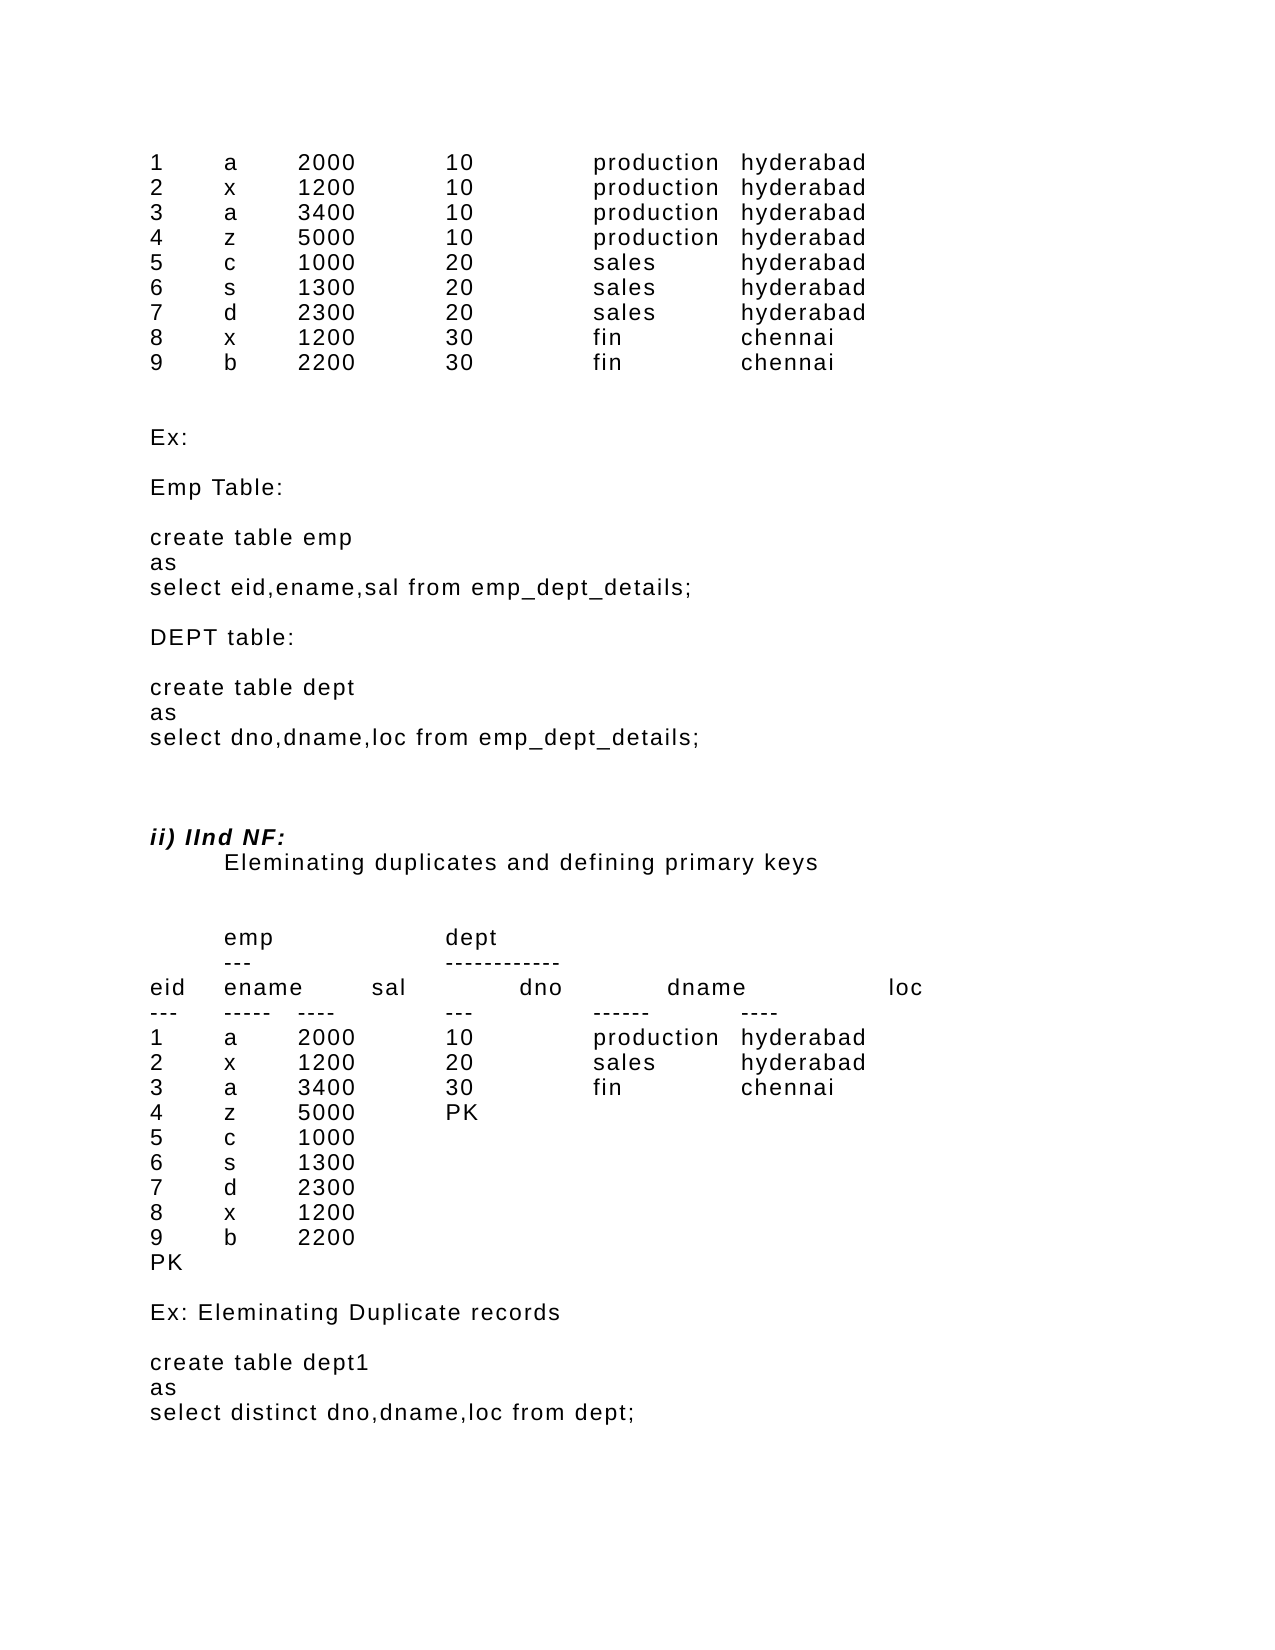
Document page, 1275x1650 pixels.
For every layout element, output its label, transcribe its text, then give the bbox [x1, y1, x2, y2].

text Emp Table: [150, 475, 1125, 500]
text PK [150, 1250, 1125, 1275]
text emp dept [150, 925, 1125, 950]
text 2 x 1200 20 sales hyderabad [150, 1050, 1125, 1075]
text 5 c 1000 [150, 1125, 1125, 1150]
text create table dept1 [150, 1350, 1125, 1375]
text 3 a 3400 10 production hyderabad [150, 200, 1125, 225]
text create table emp [150, 525, 1125, 550]
text select dno,dname,loc from emp_dept_details; [150, 725, 1125, 750]
text eid ename sal dno dname loc [150, 975, 1125, 1000]
text 1 a 2000 10 production hyderabad [150, 150, 1125, 175]
text 7 d 2300 20 sales hyderabad [150, 300, 1125, 325]
text as [150, 700, 1125, 725]
text as [150, 550, 1125, 575]
text DEPT table: [150, 625, 1125, 650]
text --- ----- ---- --- ------ ---- [150, 1000, 1125, 1025]
text 8 x 1200 30 fin chennai [150, 325, 1125, 350]
text 3 a 3400 30 fin chennai [150, 1075, 1125, 1100]
text create table dept [150, 675, 1125, 700]
text Eleminating duplicates and defining primary keys [150, 850, 1125, 875]
text 1 a 2000 10 production hyderabad [150, 1025, 1125, 1050]
text 4 z 5000 10 production hyderabad [150, 225, 1125, 250]
text 6 s 1300 20 sales hyderabad [150, 275, 1125, 300]
text 2 x 1200 10 production hyderabad [150, 175, 1125, 200]
text 9 b 2200 [150, 1225, 1125, 1250]
text --- ------------ [150, 950, 1125, 975]
text 8 x 1200 [150, 1200, 1125, 1225]
text 9 b 2200 30 fin chennai [150, 350, 1125, 375]
text select distinct dno,dname,loc from dept; [150, 1400, 1125, 1425]
text Ex: [150, 425, 1125, 450]
text select eid,ename,sal from emp_dept_details; [150, 575, 1125, 600]
text as [150, 1375, 1125, 1400]
text ii) IInd NF: [150, 825, 1125, 850]
text 6 s 1300 [150, 1150, 1125, 1175]
text 7 d 2300 [150, 1175, 1125, 1200]
text 5 c 1000 20 sales hyderabad [150, 250, 1125, 275]
text Ex: Eleminating Duplicate records [150, 1300, 1125, 1325]
text 4 z 5000 PK [150, 1100, 1125, 1125]
